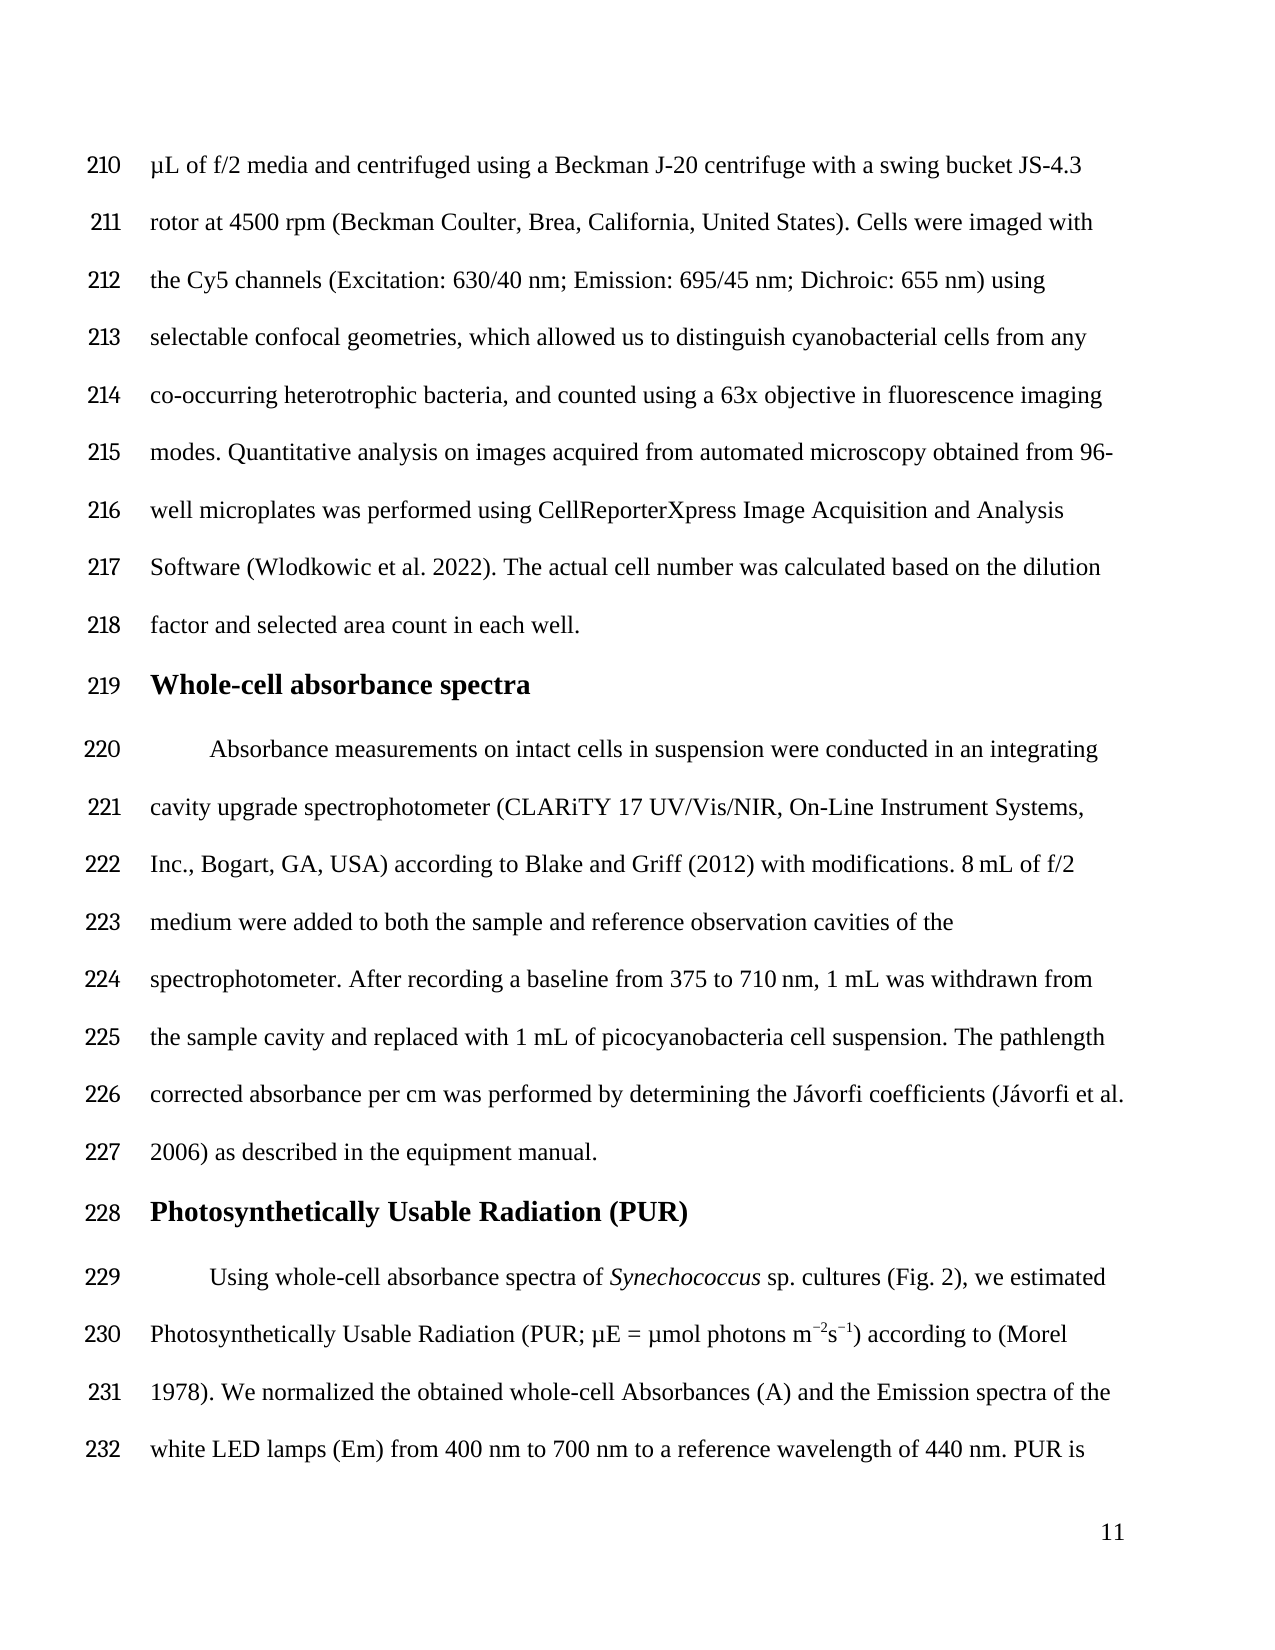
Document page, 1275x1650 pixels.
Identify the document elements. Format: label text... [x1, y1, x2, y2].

text Absorbance measurements on intact cells in suspension were conducted in an integrating cavity upgrade spectrophotometer (CLARiTY 17 UV/Vis/NIR, On-Line Instrument Systems, Inc., Bogart, GA, USA) according to Blake and Griff (2012) with modifications. 8 mL of f/2 medium were added to both the sample and reference observation cavities of the spectrophotometer. After recording a baseline from 375 to 710 nm, 1 mL was withdrawn from the sample cavity and replaced with 1 mL of picocyanobacteria cell suspension. The pathlength corrected absorbance per cm was performed by determining the Jávorfi coefficients (Jávorfi et al. 2006) as described in the equipment manual. [150, 734, 1125, 1166]
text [150, 150, 1125, 639]
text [150, 1262, 1125, 1463]
subtitle Whole-cell absorbance spectra [150, 667, 1125, 701]
subtitle Photosynthetically Usable Radiation (PUR) [150, 1194, 1125, 1228]
